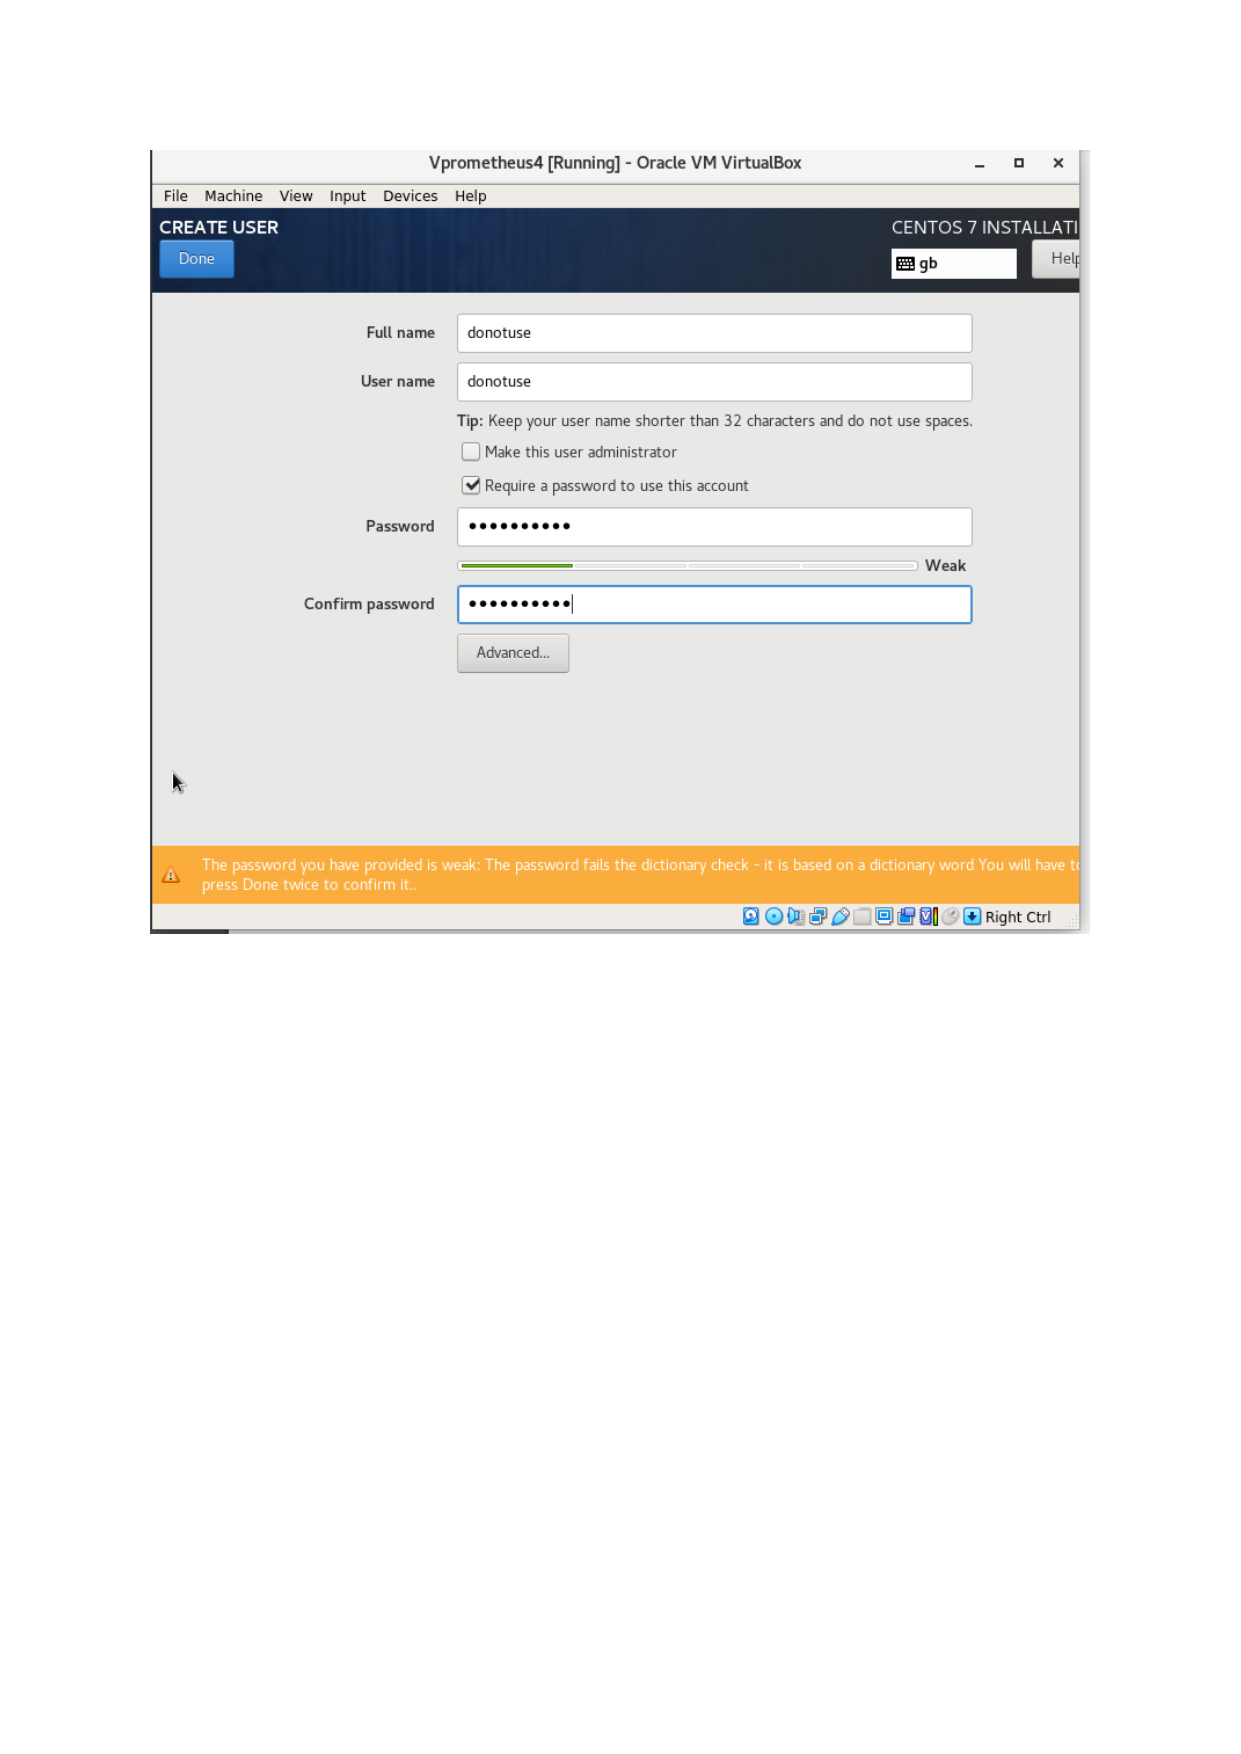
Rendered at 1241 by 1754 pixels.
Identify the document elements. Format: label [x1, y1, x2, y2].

picture [150, 150, 1091, 934]
